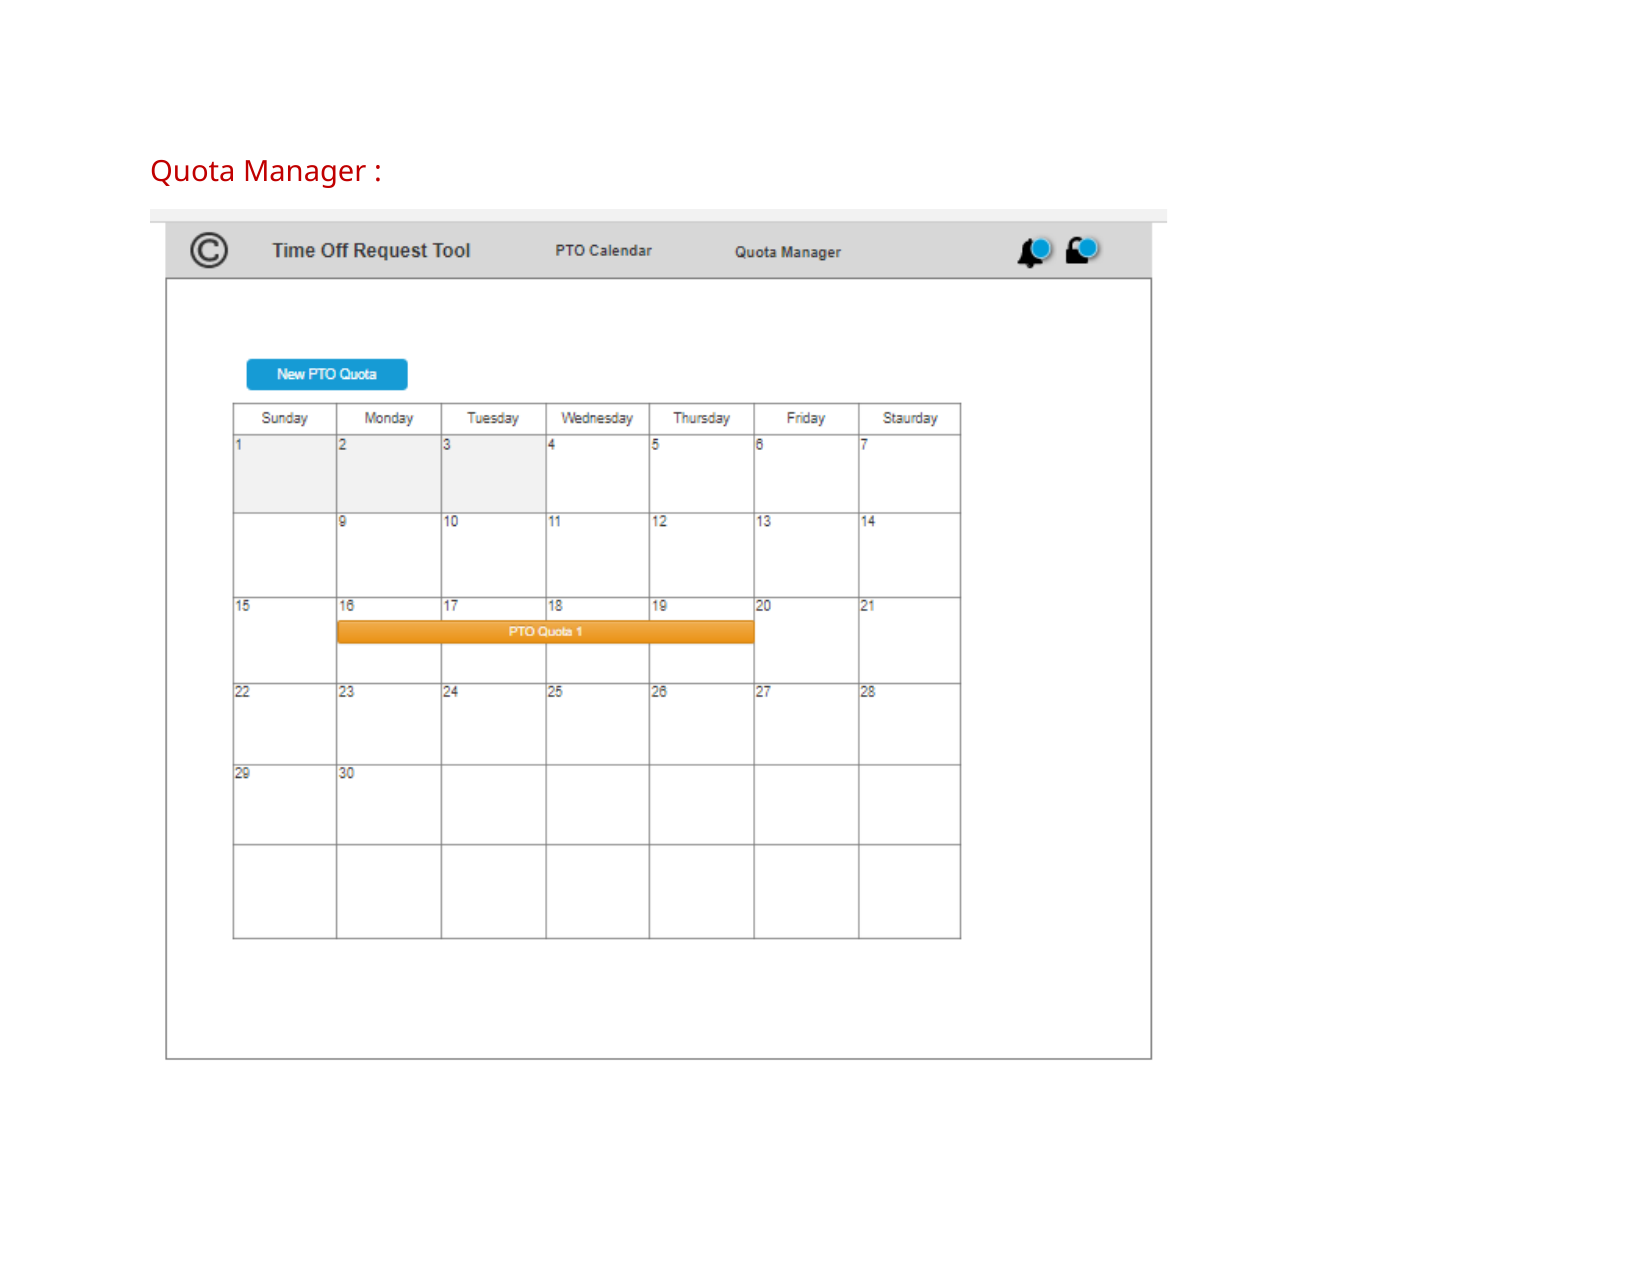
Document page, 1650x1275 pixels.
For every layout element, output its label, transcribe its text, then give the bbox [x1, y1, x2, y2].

picture [150, 209, 1168, 1071]
text Quota Manager : [150, 150, 1500, 190]
